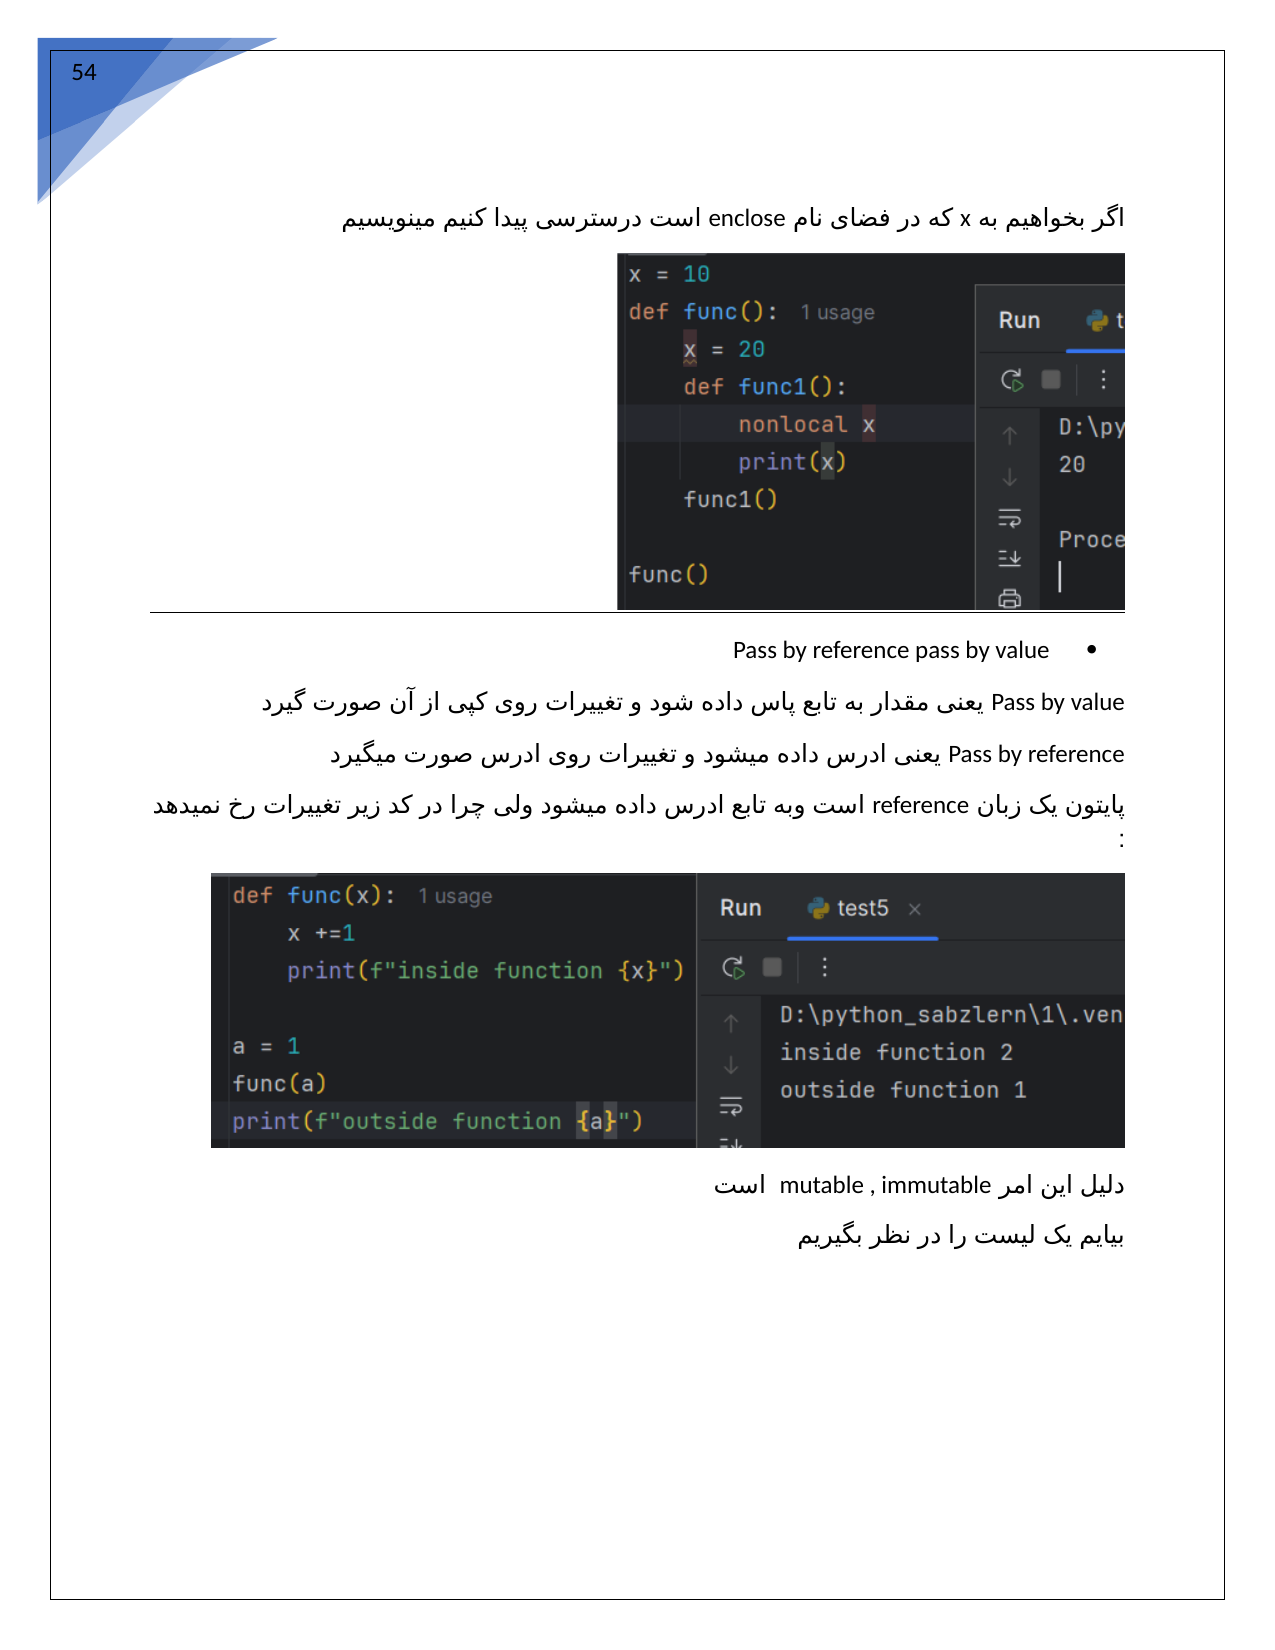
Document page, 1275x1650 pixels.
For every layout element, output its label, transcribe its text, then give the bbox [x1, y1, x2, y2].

text دلیل این امر mutable , immutable است [150, 1169, 1125, 1199]
list Pass by reference pass by value [150, 634, 1087, 665]
text Pass by value یعنی مقدار به تابع پاس داده شود و تغییرات روی کپی از آن صورت گیرد [150, 686, 1125, 717]
text Pass by reference یعنی ادرس داده میشود و تغییرات روی ادرس صورت میگیرد [150, 738, 1125, 768]
text بیایم یک لیست را در نظر بگیریم [150, 1220, 1125, 1249]
picture [37, 37, 279, 206]
text اگر بخواهیم به x که در فضای نام enclose است درسترسی پیدا کنیم مینویسیم [150, 202, 1125, 232]
picture [51, 51, 279, 206]
text پایتون یک زبان reference است وبه تابع ادرس داده میشود ولی چرا در کد زیر تغییرات رخ نمیدهد : [150, 789, 1125, 853]
